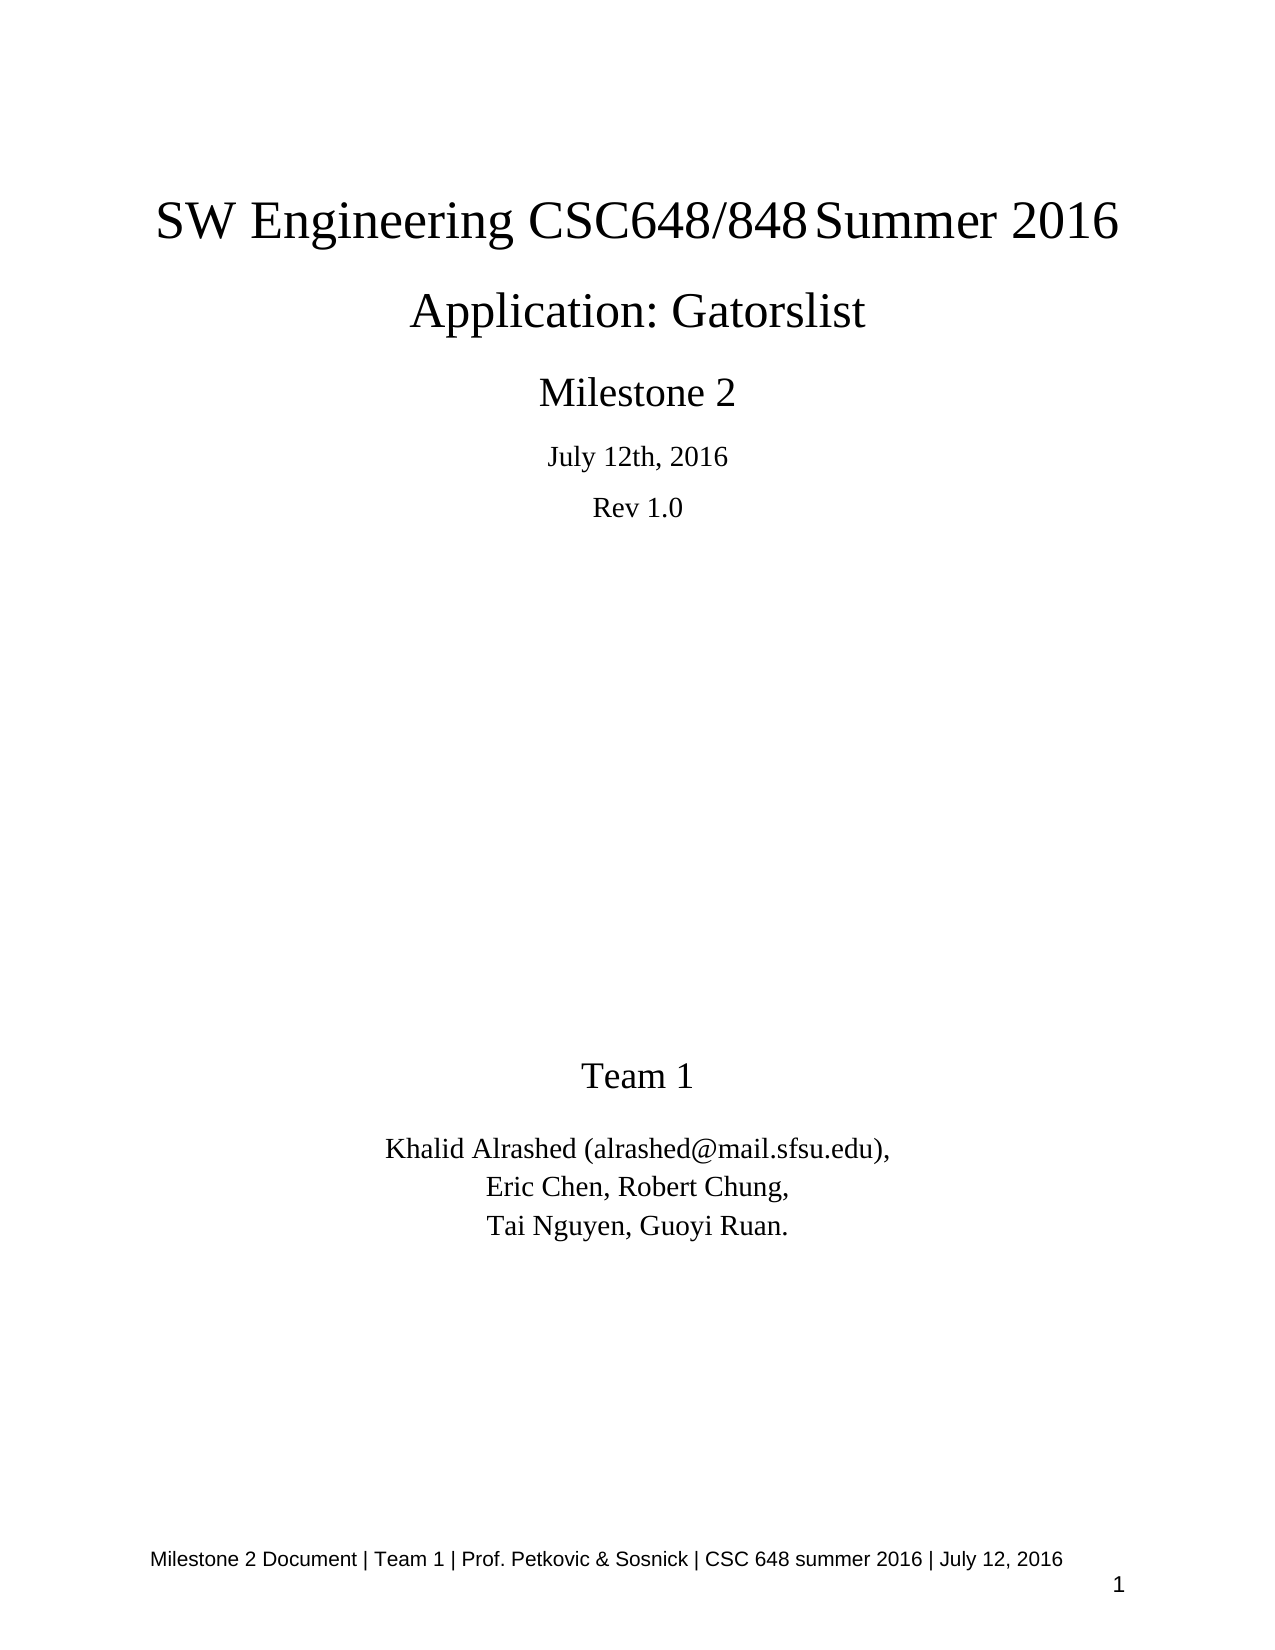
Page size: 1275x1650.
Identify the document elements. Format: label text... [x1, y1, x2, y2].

text Team 1 [150, 1053, 1125, 1127]
text July 12th, 2016 [150, 439, 1125, 473]
text Khalid Alrashed (alrashed@mail.sfsu.edu), [150, 1131, 1125, 1164]
text SW Engineering CSC648/848 Summer 2016 [150, 188, 1125, 250]
text Milestone 2 [150, 367, 1125, 415]
text Tai Nguyen, Guoyi Ruan. [150, 1208, 1125, 1241]
text Rev 1.0 [150, 490, 1125, 523]
text Eric Chen, Robert Chung, [150, 1169, 1125, 1203]
text Application: Gatorslist [150, 281, 1125, 339]
